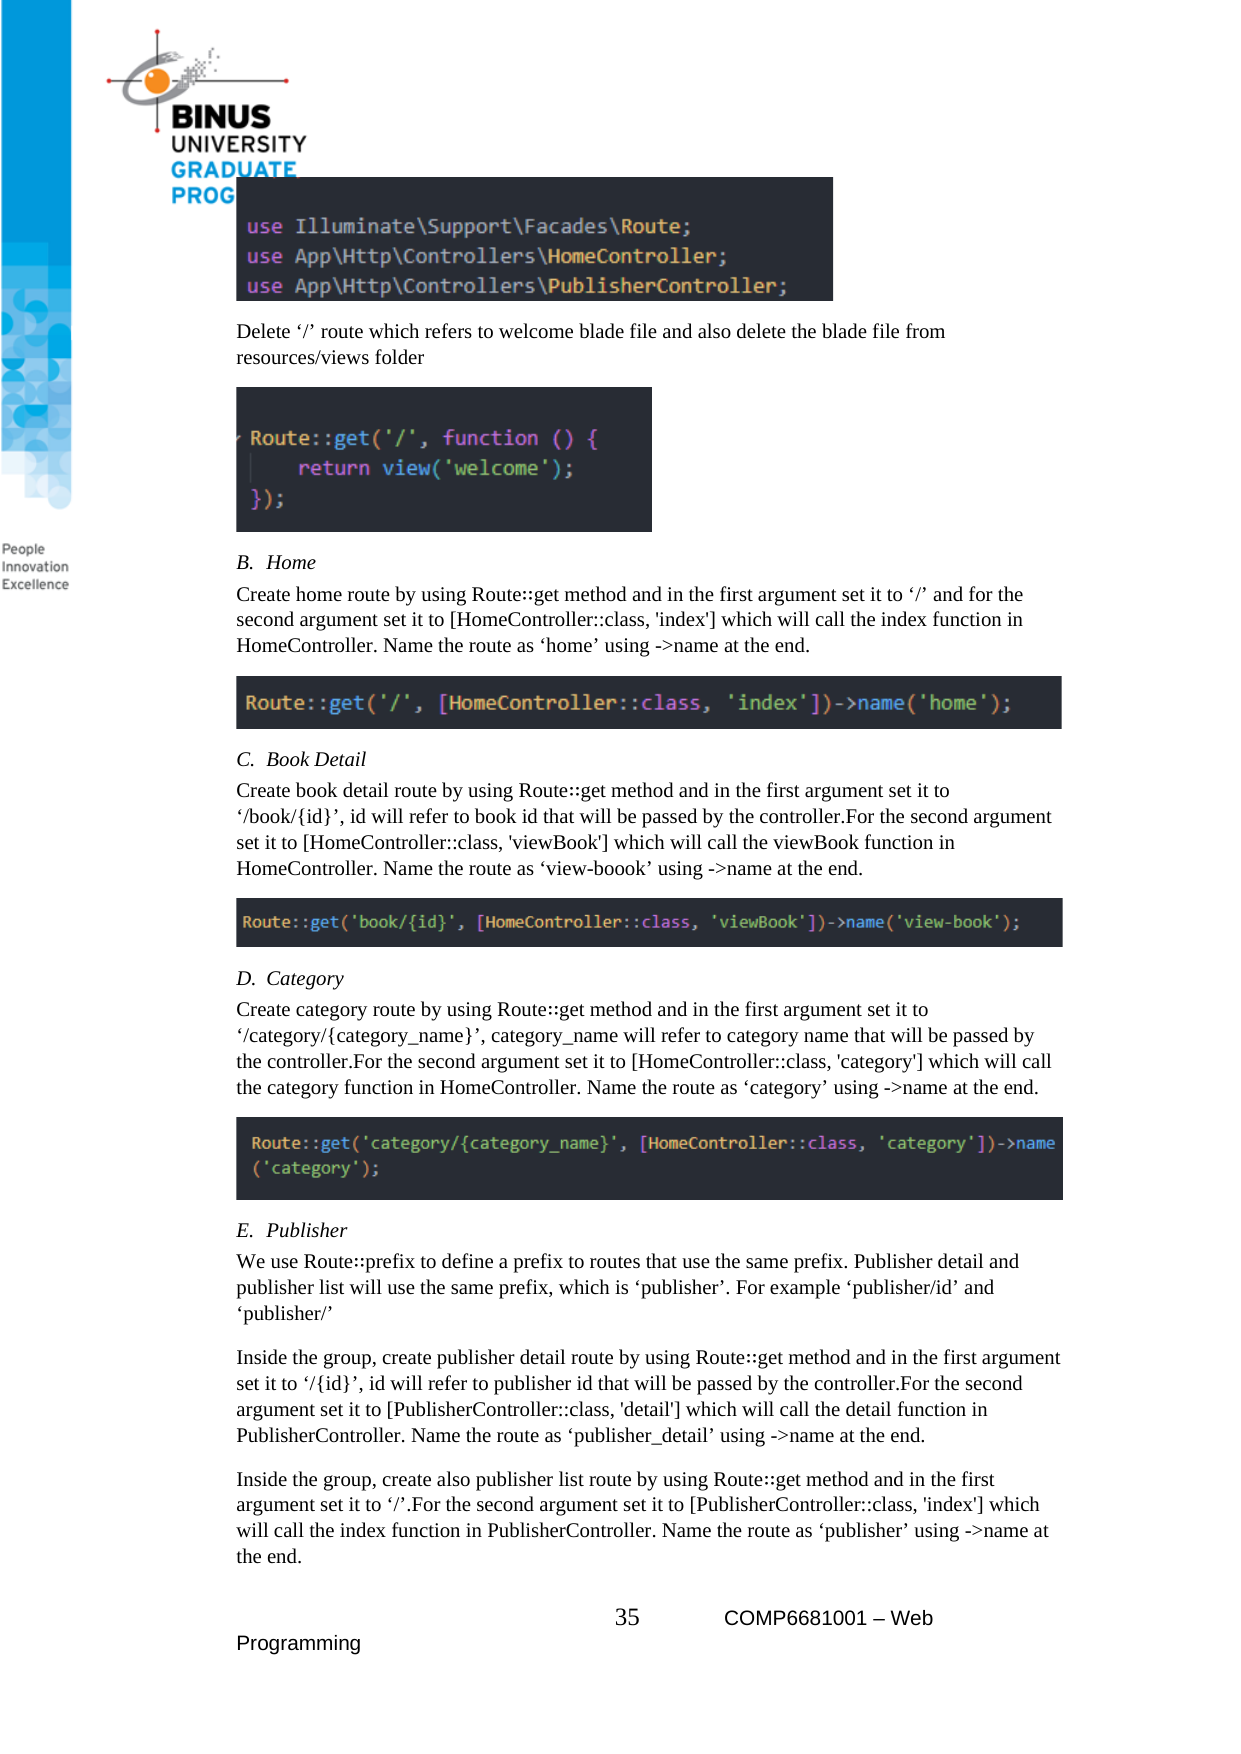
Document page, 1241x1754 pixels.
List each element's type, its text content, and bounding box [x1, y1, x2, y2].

text We use Route∷prefix to define a prefix to routes that use the same prefix. Publisher detail and publisher list will use the same prefix, which is ‘publisher’. For example ‘publisher/id’ and ‘publisher/’ [236, 1248, 1063, 1325]
picture [0, 0, 834, 606]
text Inside the group, create also publisher list route by using Route∷get method and in the first argument set it to ‘/’.For the second argument set it to [PublisherController::class, 'index'] which will call the index function in PublisherController. Name the route as ‘publisher’ using ->name at the end. [236, 1465, 1063, 1568]
text Create home route by using Route∷get method and in the first argument set it to ‘/’ and for the second argument set it to [HomeController::class, 'index'] which will call the index function in HomeController. Name the route as ‘home’ using ->name at the end. [236, 580, 1063, 657]
picture [236, 898, 1063, 947]
subtitle Publisher [236, 1218, 1063, 1242]
picture [236, 1117, 1063, 1200]
subtitle Category [236, 965, 1063, 989]
text Inside the group, create publisher detail route by using Route∷get method and in the first argument set it to ‘/{id}’, id will refer to publisher id that will be passed by the controller.For the second argument set it to [PublisherController::class, 'detail'] which will call the detail function in PublisherController. Name the route as ‘publisher_detail’ using ->name at the end. [236, 1344, 1063, 1447]
picture [236, 676, 1062, 729]
subtitle Home [236, 550, 1063, 574]
text Create book detail route by using Route∷get method and in the first argument set it to ‘/book/{id}’, id will refer to book id that will be passed by the controller.For the second argument set it to [HomeController::class, 'viewBook'] which will call the viewBook function in HomeController. Name the route as ‘view-boook’ using ->name at the end. [236, 777, 1063, 880]
text Create category route by using Route∷get method and in the first argument set it to ‘/category/{category_name}’, category_name will refer to category name that will be passed by the controller.For the second argument set it to [HomeController::class, 'category'] which will call the category function in HomeController. Name the route as ‘category’ using ->name at the end. [236, 996, 1063, 1099]
text Delete ‘/’ route which refers to welcome blade file and also delete the blade file from resources/views folder [236, 319, 1063, 369]
subtitle Book Detail [236, 747, 1063, 771]
